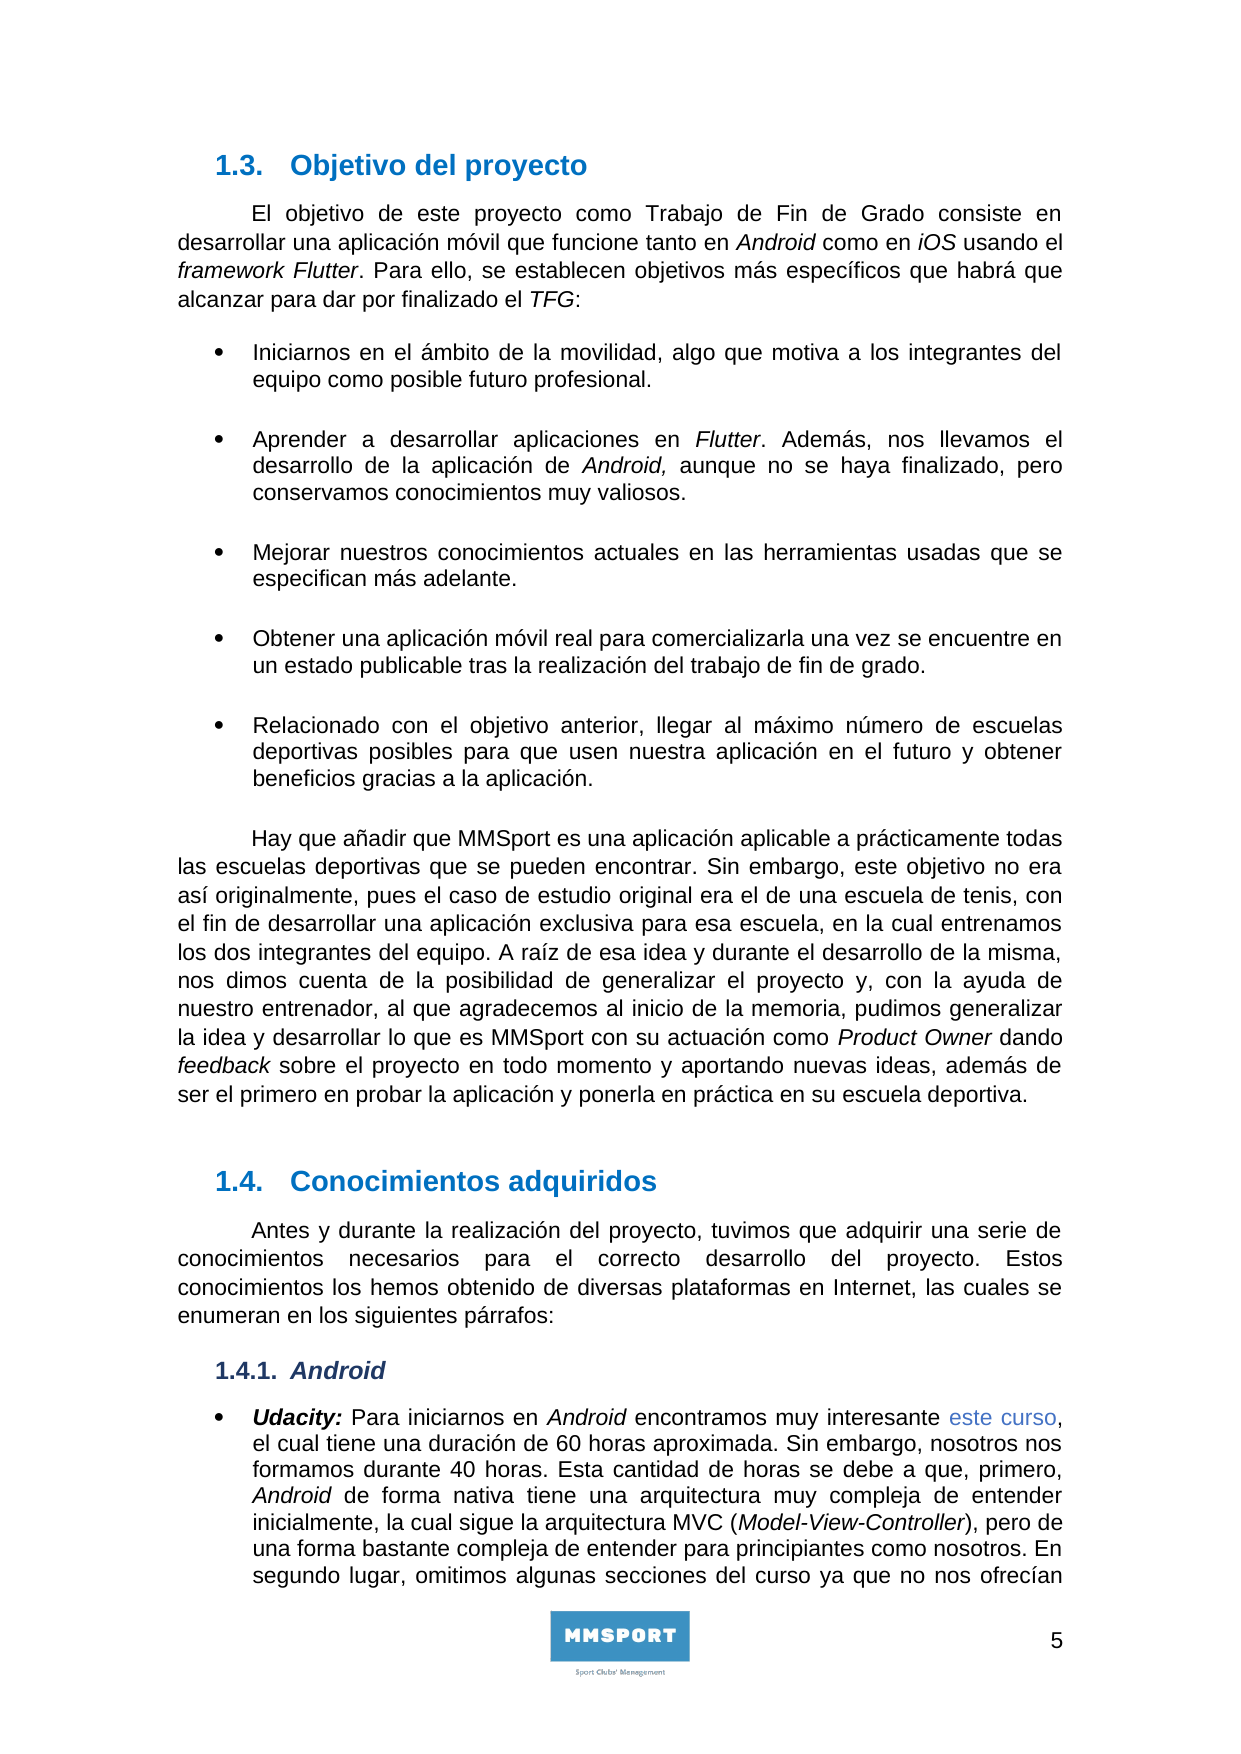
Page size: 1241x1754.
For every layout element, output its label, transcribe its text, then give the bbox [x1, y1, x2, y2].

list Relacionado con el objetivo anterior, llegar al máximo número de escuelas deportivas posibles para que usen nuestra aplicación en el futuro y obtener beneficios gracias a la aplicación. [215, 712, 1063, 791]
text Hay que añadir que MMSport es una aplicación aplicable a prácticamente todas las escuelas deportivas que se pueden encontrar. Sin embargo, este objetivo no era así originalmente, pues el caso de estudio original era el de una escuela de tenis, con el fin de desarrollar una aplicación exclusiva para esa escuela, en la cual entrenamos los dos integrantes del equipo. A raíz de esa idea y durante el desarrollo de la misma, nos dimos cuenta de la posibilidad de generalizar el proyecto y, con la ayuda de nuestro entrenador, al que agradecemos al inicio de la memoria, pudimos generalizar la idea y desarrollar lo que es MMSport con su actuación como Product Owner dando feedback sobre el proyecto en todo momento y aportando nuevas ideas, además de ser el primero en probar la aplicación y ponerla en práctica en su escuela deportiva. [177, 825, 1063, 1107]
subtitle Android [215, 1356, 1063, 1384]
picture [542, 1604, 699, 1683]
text Antes y durante la realización del proyecto, tuvimos que adquirir una serie de conocimientos necesarios para el correcto desarrollo del proyecto. Estos conocimientos los hemos obtenido de diversas plataformas en Internet, las cuales se enumeran en los siguientes párrafos: [177, 1217, 1063, 1329]
list Iniciarnos en el ámbito de la movilidad, algo que motiva a los integrantes del equipo como posible futuro profesional. [215, 339, 1063, 392]
subtitle Conocimientos adquiridos [215, 1164, 1063, 1198]
list Aprender a desarrollar aplicaciones en Flutter. Además, nos llevamos el desarrollo de la aplicación de Android, aunque no se haya finalizado, pero conservamos conocimientos muy valiosos. [215, 426, 1063, 505]
subtitle Objetivo del proyecto [215, 148, 1063, 181]
text El objetivo de este proyecto como Trabajo de Fin de Grado consiste en desarrollar una aplicación móvil que funcione tanto en Android como en iOS usando el framework Flutter. Para ello, se establecen objetivos más específicos que habrá que alcanzar para dar por finalizado el TFG: [177, 200, 1063, 312]
list Obtener una aplicación móvil real para comercializarla una vez se encuentre en un estado publicable tras la realización del trabajo de fin de grado. [215, 625, 1063, 678]
list Mejorar nuestros conocimientos actuales en las herramientas usadas que se especifican más adelante. [215, 539, 1063, 591]
